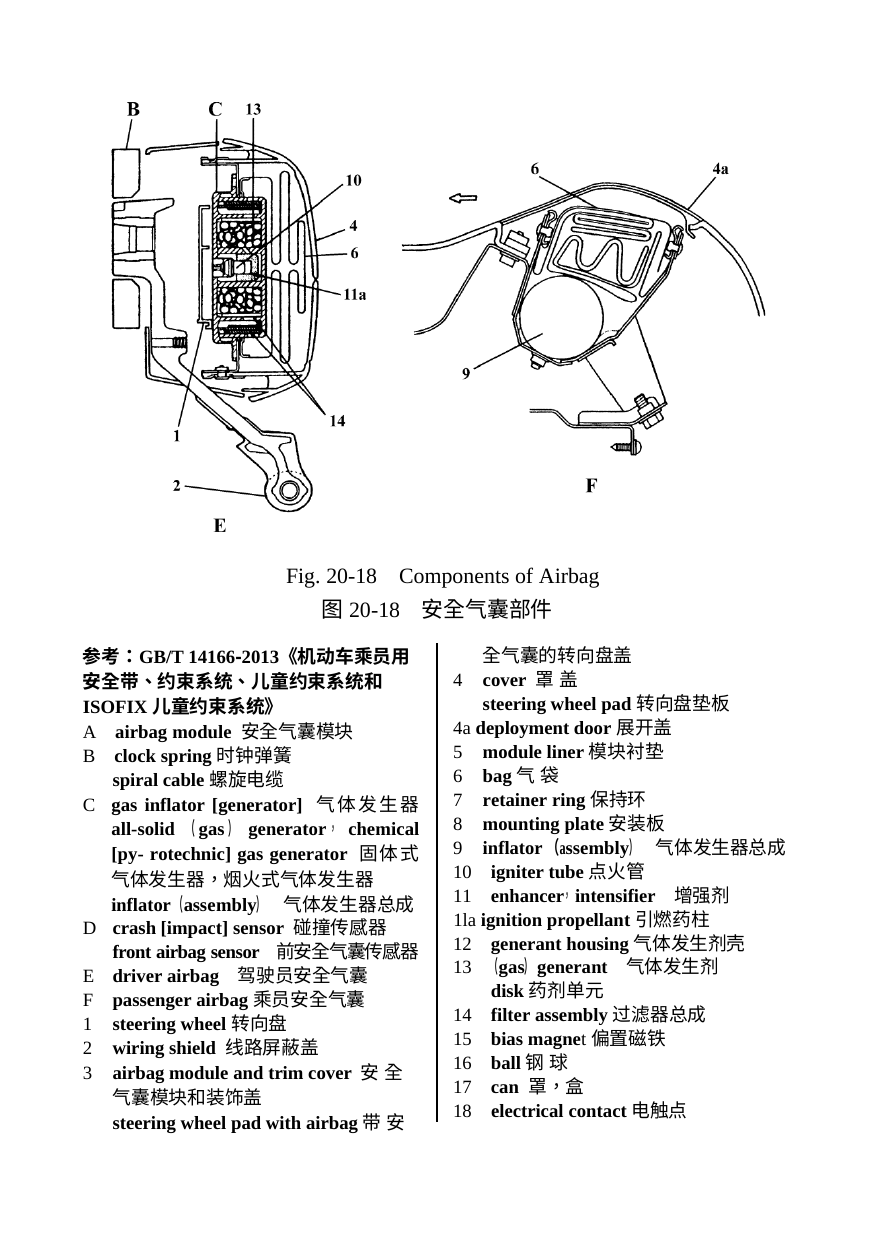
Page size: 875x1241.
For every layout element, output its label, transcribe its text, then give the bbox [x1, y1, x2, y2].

list retainer ring 保持环 [453, 787, 807, 811]
list wiring shield 线路屏蔽盖 [83, 1035, 424, 1059]
list cover 罩 盖 [453, 668, 807, 691]
list crash [impact] sensor 碰撞传感器 [83, 916, 424, 939]
text 1la ignition propellant 引燃药柱 [453, 907, 807, 931]
list bag 气 袋 [453, 763, 807, 787]
list airbag module and trim cover 安 全气囊模块和装饰盖 [83, 1059, 408, 1110]
text spiral cable 螺旋电缆 [112, 767, 424, 791]
list clock spring 时钟弹簧 [83, 743, 424, 767]
list generant housing 气体发生剂壳 [453, 931, 807, 955]
list passenger airbag 乘员安全气囊 [83, 987, 424, 1011]
text steering wheel pad with airbag 带 安 [112, 1110, 424, 1134]
text 4a deployment door 展开盖 [453, 715, 807, 739]
list module liner 模块衬垫 [453, 739, 807, 763]
text inflator （assembly） 气体发生器总成 [111, 892, 424, 916]
list bias magnet 偏置磁铁 [453, 1026, 807, 1050]
list igniter tube 点火管 [453, 859, 807, 883]
text disk 药剂单元 [491, 978, 807, 1002]
text front airbag sensor 前安全气囊传感器 [112, 939, 424, 963]
text steering wheel pad 转向盘垫板 [482, 691, 807, 715]
list steering wheel 转向盘 [83, 1011, 424, 1035]
list ball 钢 球 [453, 1050, 807, 1074]
text 全气囊的转向盘盖 [482, 644, 807, 668]
subtitle Fig. 20-18 Components of Airbag [78, 563, 807, 588]
text 图 20-18 安全气囊部件 [67, 594, 807, 624]
list gas inflator [generator] 气体发生器all-solid （gas） generator， chemical [py- rotechnic] gas generator 固体式气体发生器，烟火式气体发生器 [83, 791, 419, 892]
list driver airbag 驾驶员安全气囊 [83, 963, 424, 987]
text 参考：GB/T 14166-2013《机动车乘员用安全带、约束系统、儿童约束系统和ISOFIX 儿童约束系统》 [83, 644, 420, 719]
list （gas） generant 气体发生剂 [453, 955, 807, 978]
list enhancer， intensifier 增强剂 [453, 883, 807, 907]
list can 罩，盒 [453, 1074, 807, 1098]
list filter assembly 过滤器总成 [453, 1002, 807, 1026]
list mounting plate 安装板 [453, 811, 807, 835]
list airbag module 安全气囊模块 [83, 719, 424, 743]
list electrical contact 电触点 [453, 1098, 807, 1122]
list inflator （assembly） 气体发生器总成 [453, 835, 807, 859]
picture [111, 102, 766, 532]
